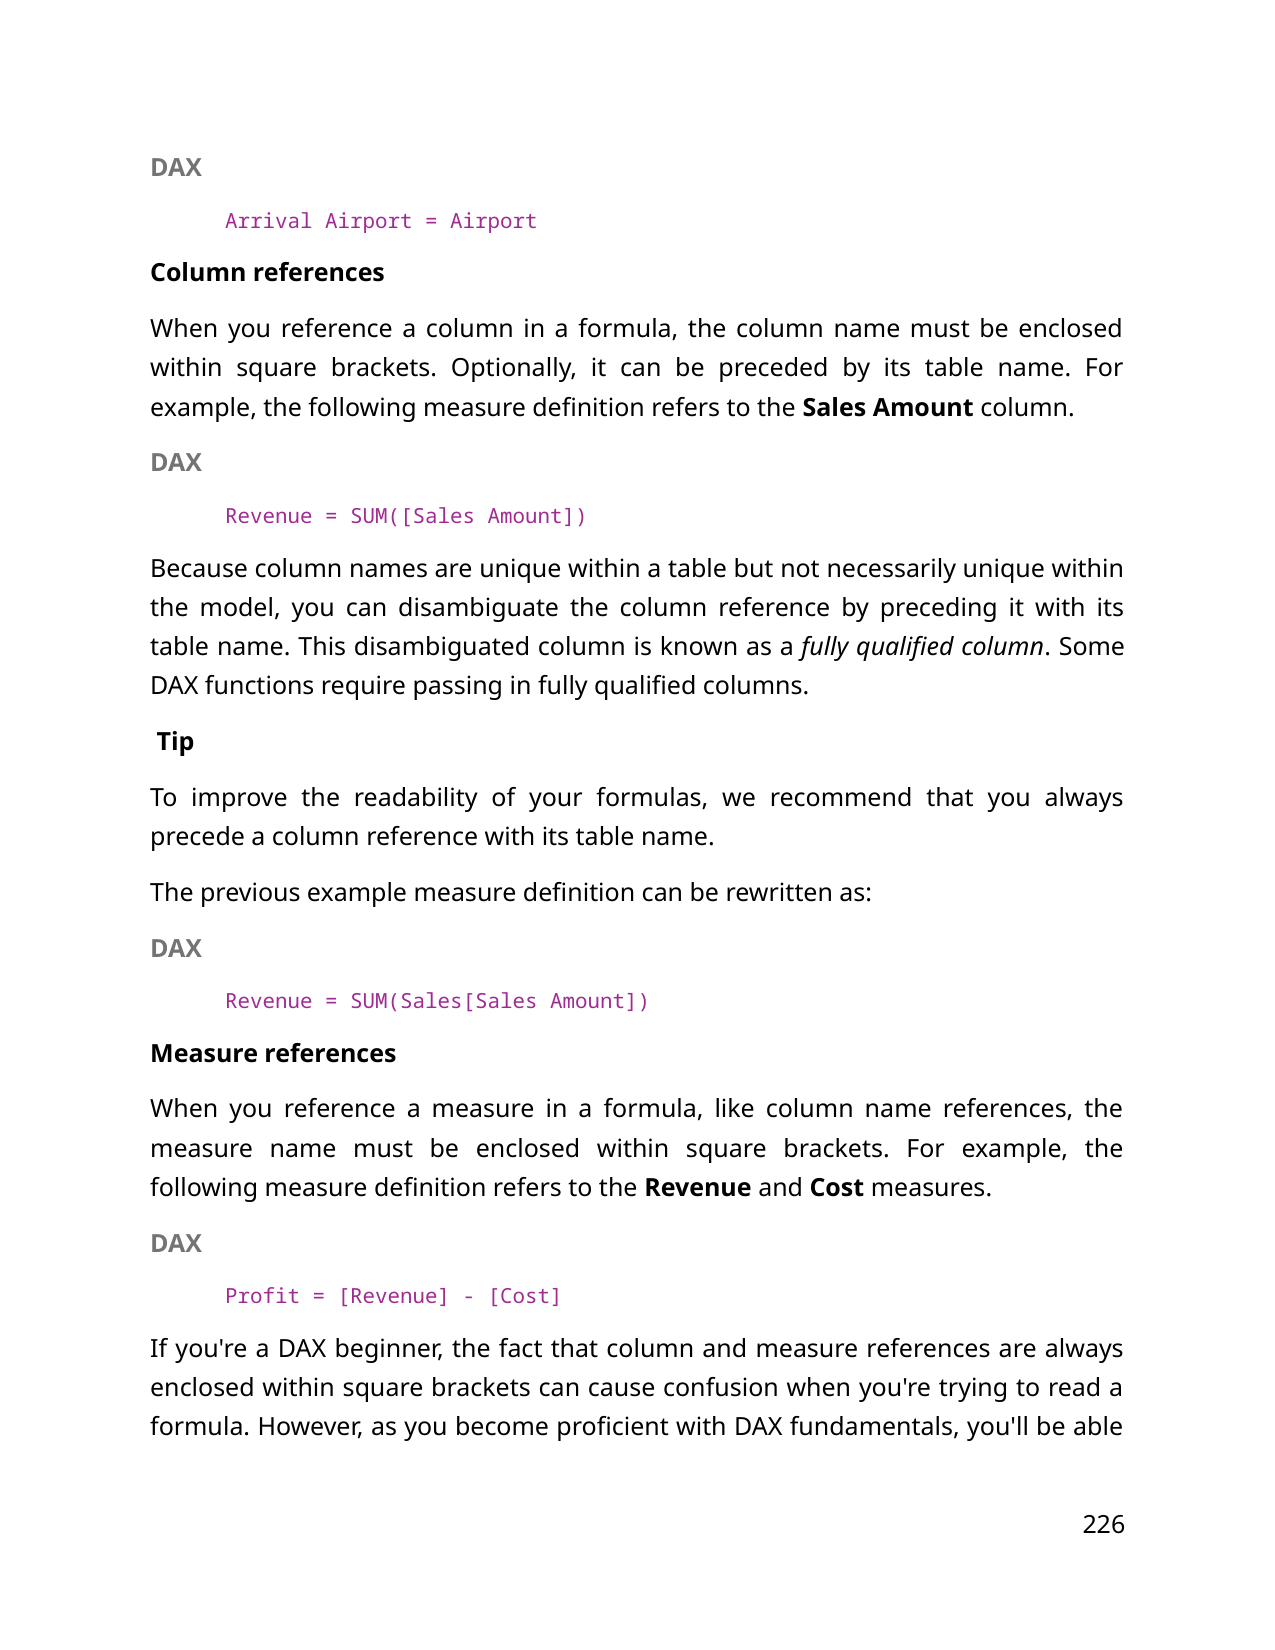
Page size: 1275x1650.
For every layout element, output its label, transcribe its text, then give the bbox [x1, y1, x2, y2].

text Revenue = SUM([Sales Amount]) [225, 501, 1125, 529]
text Profit = [Revenue] - [Cost] [225, 1281, 1125, 1309]
text When you reference a measure in a formula, like column name references, the measure name must be enclosed within square brackets. For example, the following measure definition refers to the Revenue and Cost measures. [150, 1091, 1125, 1203]
text Measure references [150, 1035, 1125, 1069]
text DAX [150, 930, 1125, 964]
text DAX [150, 150, 1125, 184]
text DAX [150, 445, 1125, 479]
text DAX [150, 1225, 1125, 1259]
text When you reference a column in a formula, the column name must be enclosed within square brackets. Optionally, it can be preceded by its table name. For example, the following measure definition refers to the Sales Amount column. [150, 311, 1125, 423]
text Because column names are unique within a table but not necessarily unique within the model, you can disambiguate the column reference by preceding it with its table name. This disambiguated column is known as a fully qualified column. Some DAX functions require passing in fully qualified columns. [150, 550, 1125, 702]
text Revenue = SUM(Sales[Sales Amount]) [225, 986, 1125, 1014]
text Column references [150, 255, 1125, 289]
text Tip [150, 723, 1125, 758]
text Arrival Airport = Airport [225, 206, 1125, 234]
text To improve the readability of your formulas, we recommend that you always precede a column reference with its table name. [150, 779, 1125, 853]
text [150, 1330, 1125, 1443]
text The previous example measure definition can be rewritten as: [150, 874, 1125, 908]
